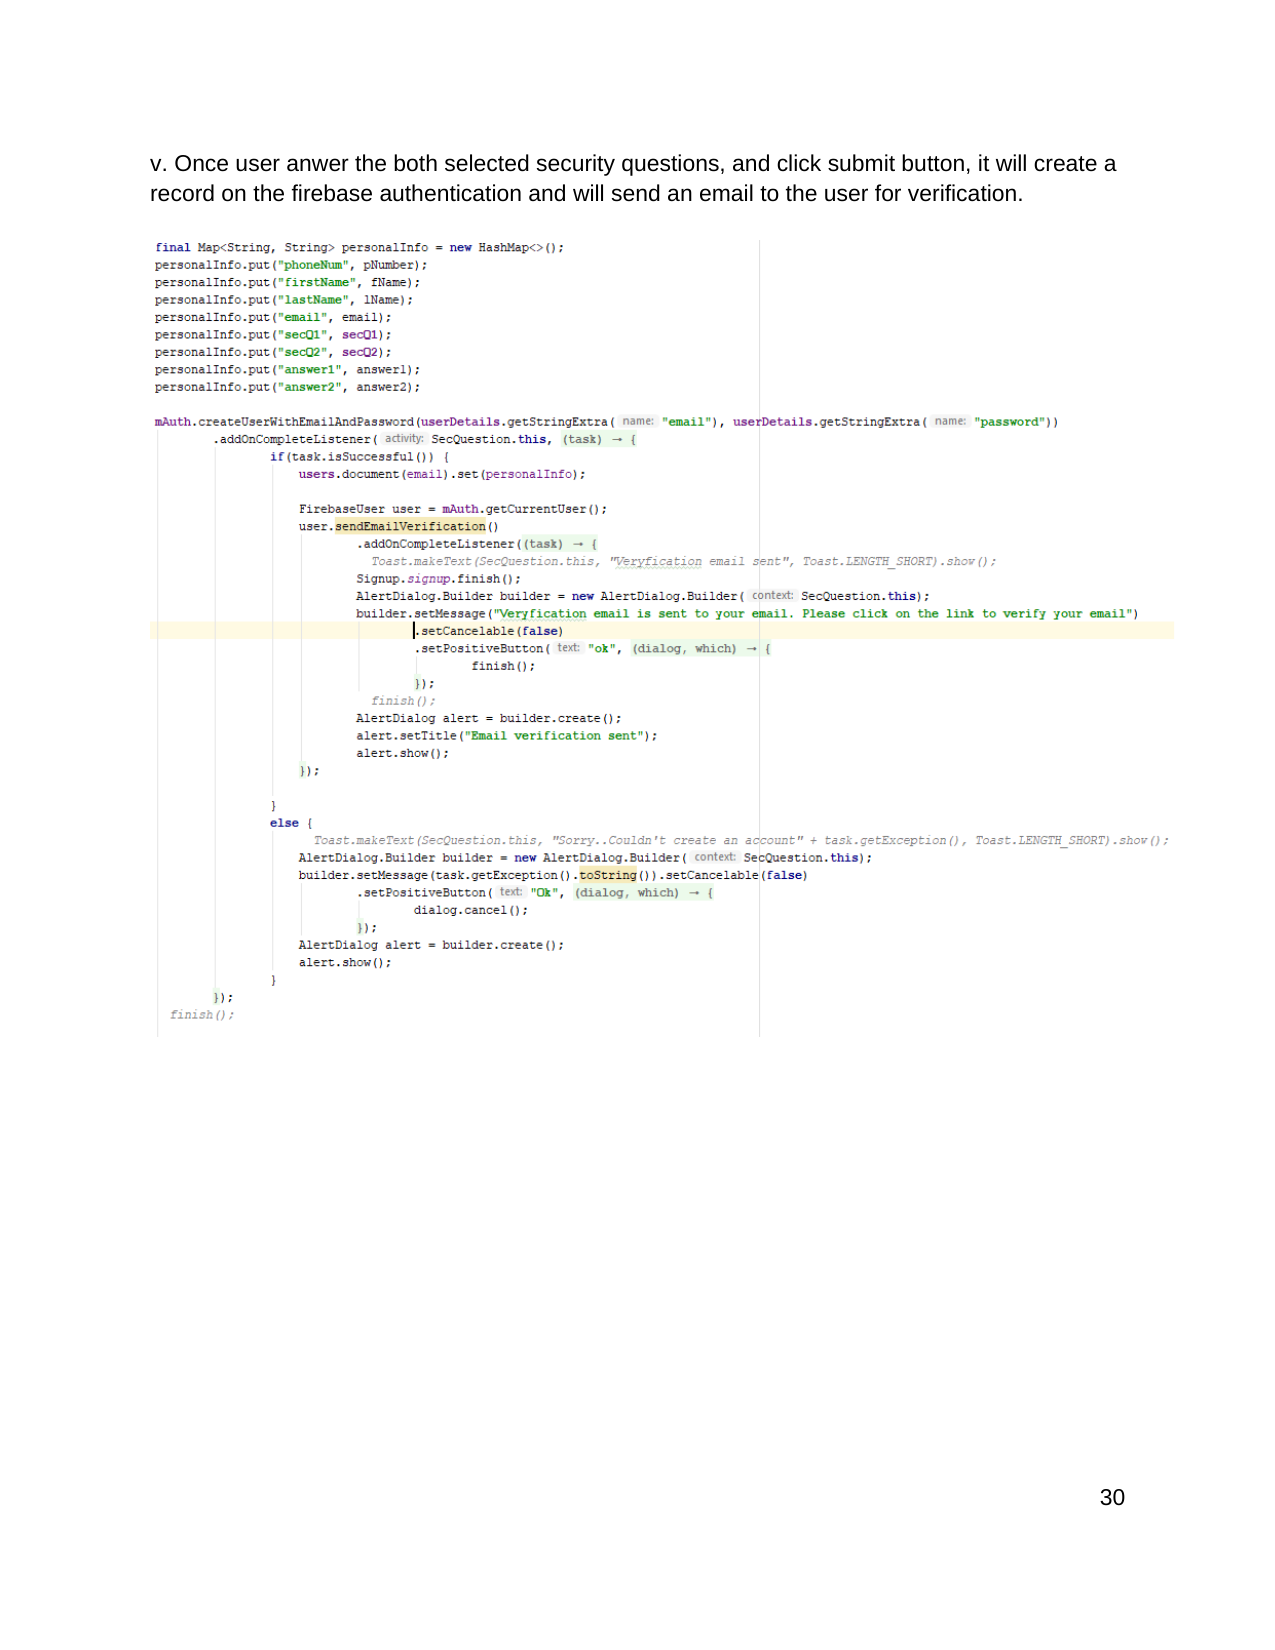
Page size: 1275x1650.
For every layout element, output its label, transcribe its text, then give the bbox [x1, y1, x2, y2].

picture [150, 240, 1175, 1037]
text v. Once user anwer the both selected security questions, and click submit button, it will create a record on the firebase authentication and will send an email to the user for verification. [150, 150, 1125, 207]
